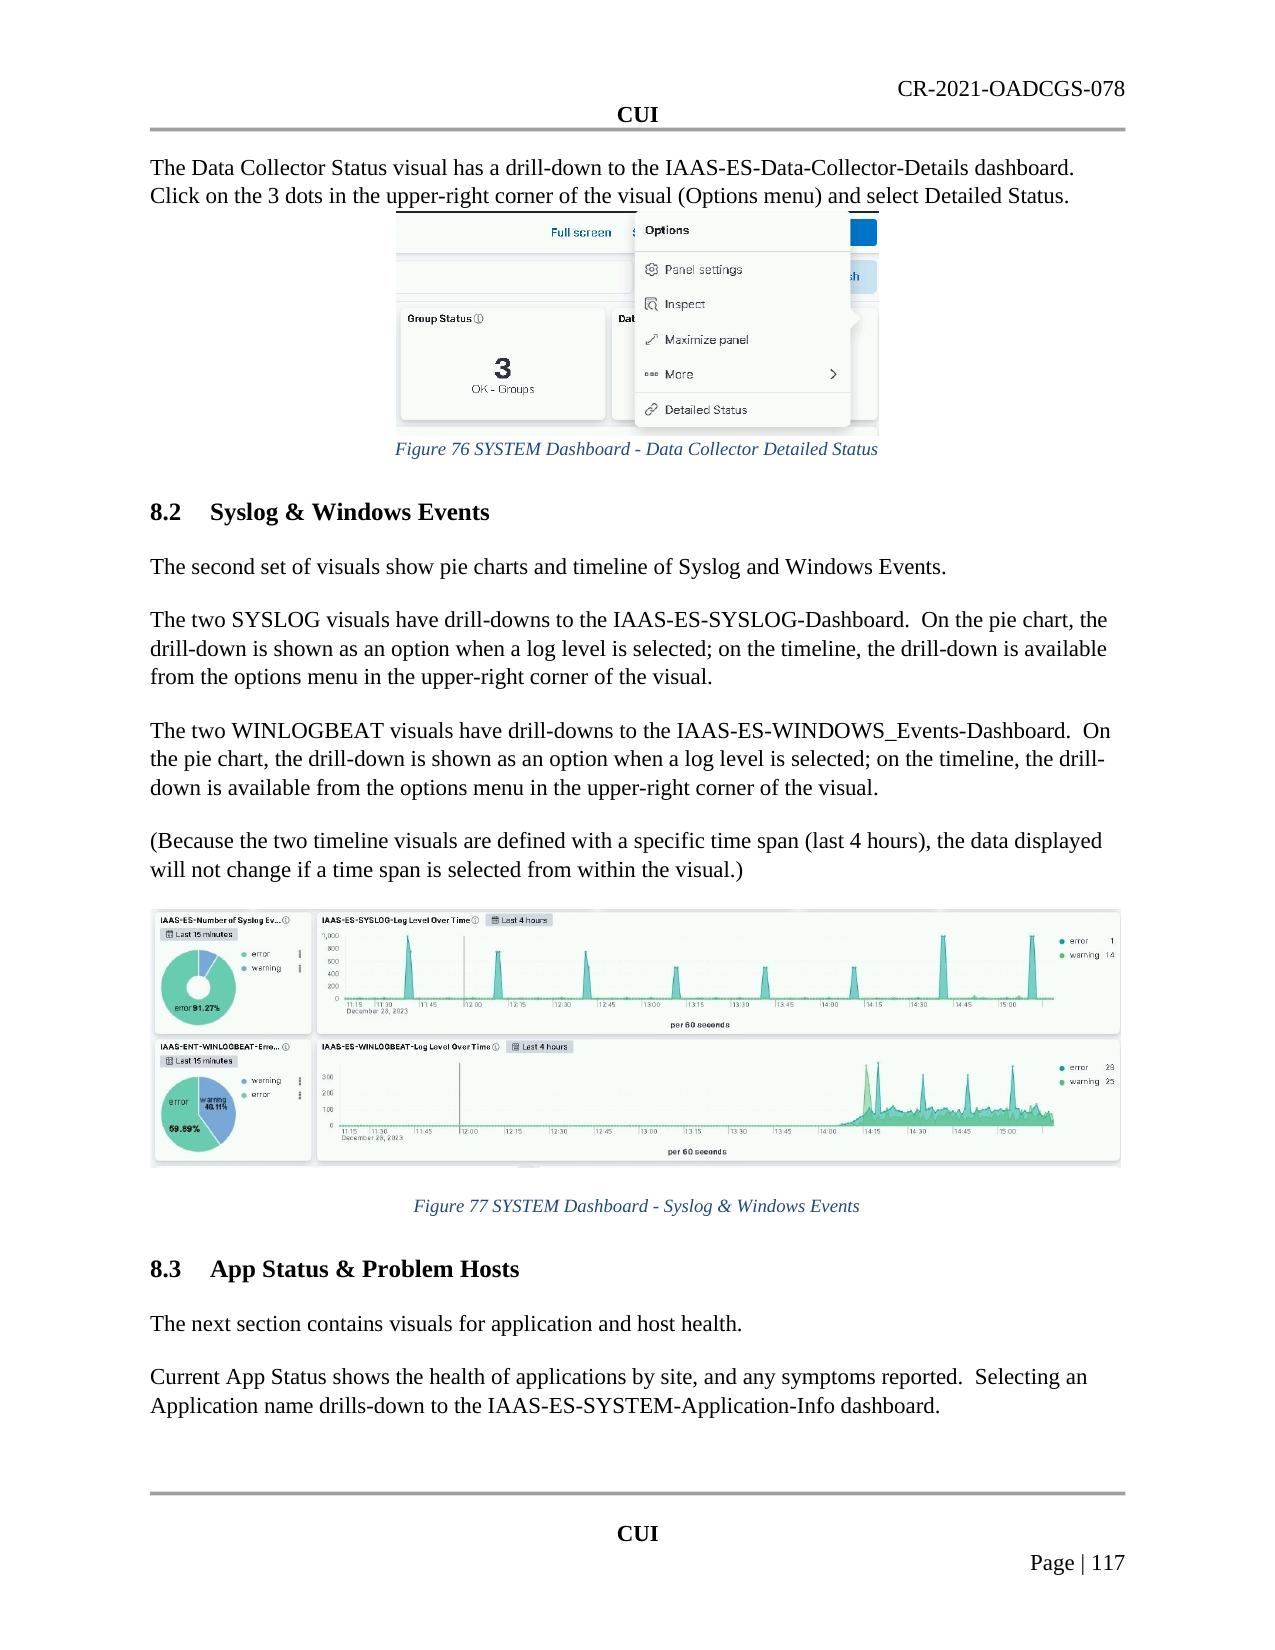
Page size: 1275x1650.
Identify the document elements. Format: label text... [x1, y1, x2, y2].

subtitle App Status & Problem Hosts [150, 1254, 1125, 1283]
text (Because the two timeline visuals are defined with a specific time span (last 4 hours), the data displayed will not change if a time span is selected from within the visual.) [150, 827, 1125, 882]
text The next section contains visuals for application and host health. [150, 1310, 1125, 1336]
text Figure 77 SYSTEM Dashboard - Syslog & Windows Events [150, 1195, 1125, 1216]
subtitle Syslog & Windows Events [150, 497, 1125, 526]
text The second set of visuals show pie charts and timeline of Syslog and Windows Events. [150, 553, 1125, 579]
picture [396, 211, 879, 436]
picture [150, 909, 1125, 1168]
text The Data Collector Status visual has a drill-down to the IAAS-ES-Data-Collector-Details dashboard. Click on the 3 dots in the upper-right corner of the visual (Options menu) and select Detailed Status. [150, 154, 1125, 209]
text The two SYSLOG visuals have drill-downs to the IAAS-ES-SYSLOG-Dashboard. On the pie chart, the drill-down is shown as an option when a log level is selected; on the timeline, the drill-down is available from the options menu in the upper-right corner of the visual. [150, 607, 1125, 690]
text Figure 76 SYSTEM Dashboard - Data Collector Detailed Status [150, 438, 1125, 459]
text Current App Status shows the health of applications by site, and any symptoms reported. Selecting an Application name drills-down to the IAAS-ES-SYSTEM-Application-Info dashboard. [150, 1363, 1125, 1418]
text The two WINLOGBEAT visuals have drill-downs to the IAAS-ES-WINDOWS_Events-Dashboard. On the pie chart, the drill-down is shown as an option when a log level is selected; on the timeline, the drill-down is available from the options menu in the upper-right corner of the visual. [150, 717, 1125, 800]
